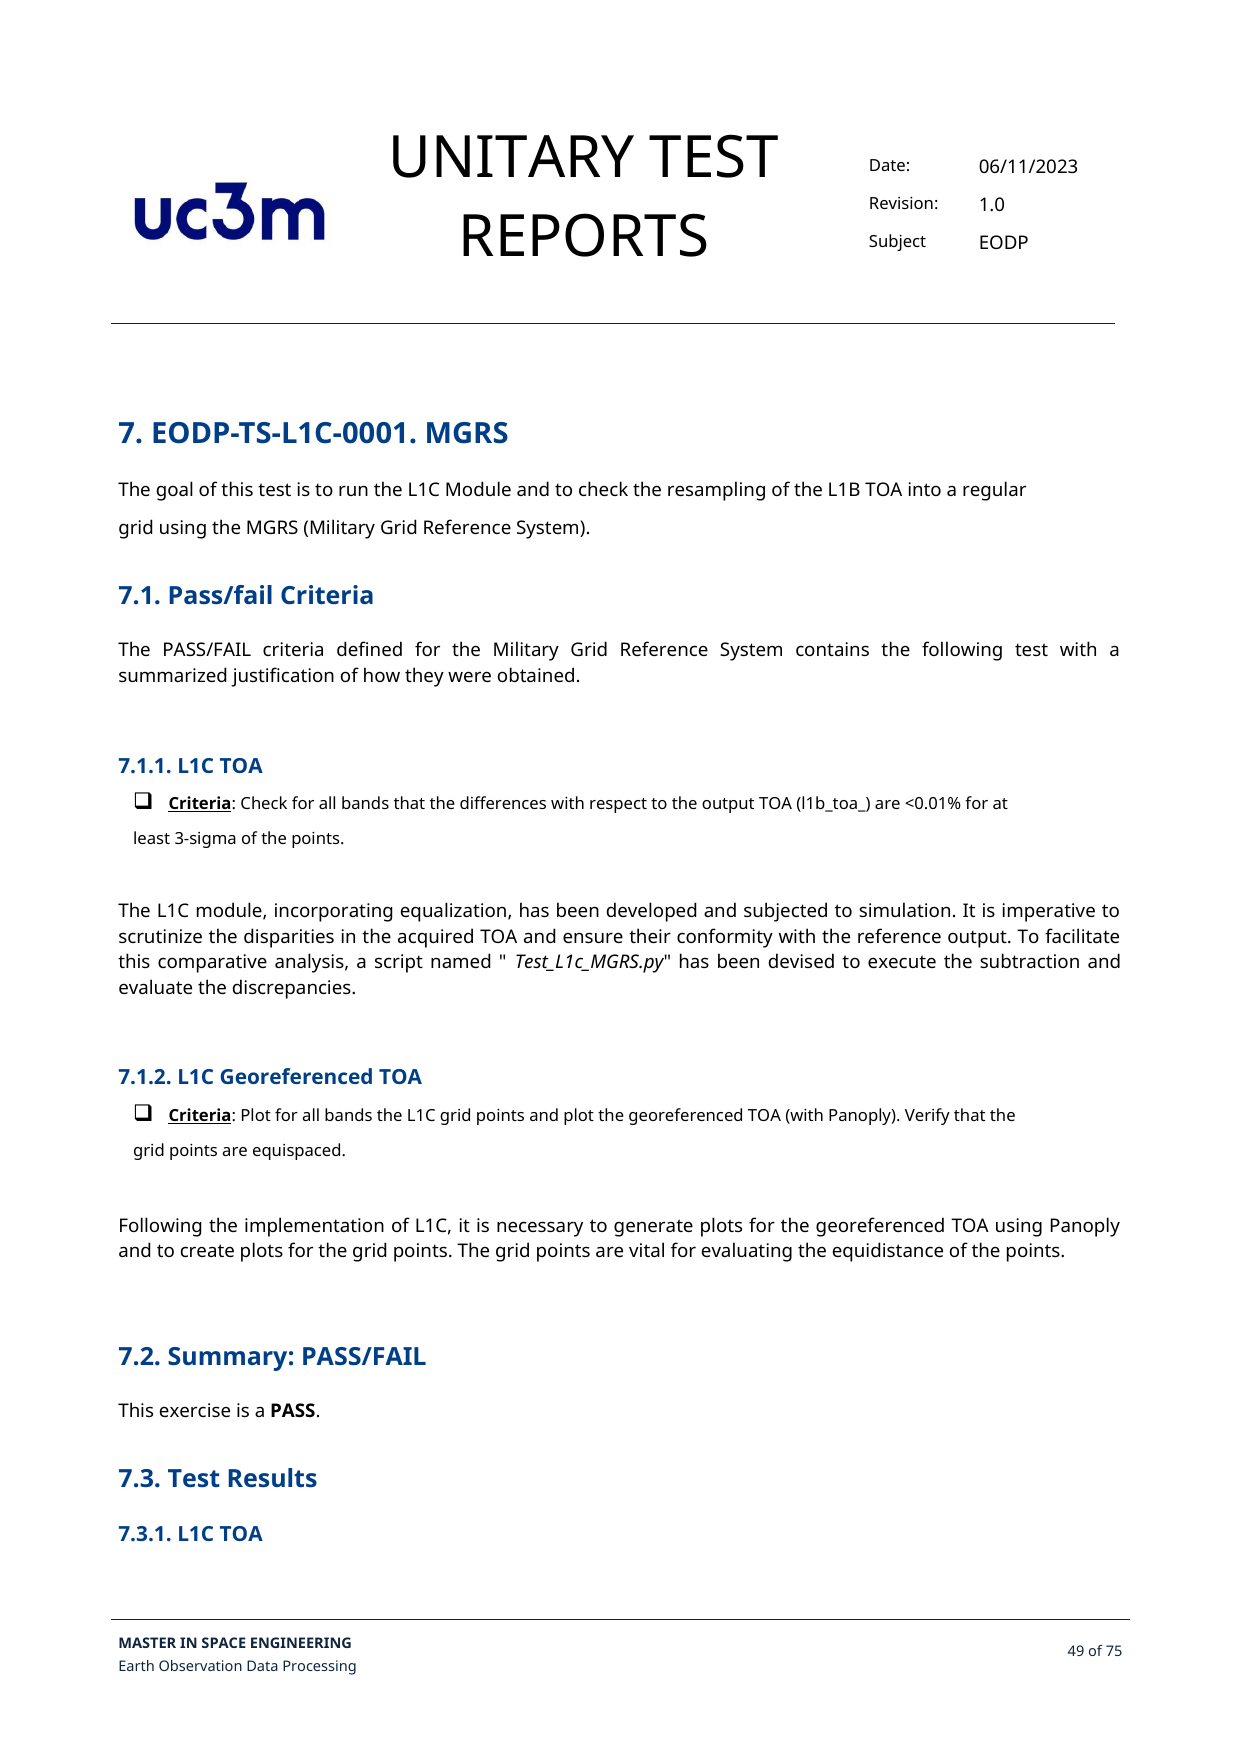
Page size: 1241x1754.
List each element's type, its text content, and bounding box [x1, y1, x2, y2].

subtitle EODP-TS-L1C-0001. MGRS [118, 412, 1122, 452]
list least 3-sigma of the points. [133, 827, 1122, 850]
text The L1C module, incorporating equalization, has been developed and subjected to simulation. It is imperative to scrutinize the disparities in the acquired TOA and ensure their conformity with the reference output. To facilitate this comparative analysis, a script named " Test_L1c_MGRS.py" has been devised to execute the subtraction and evaluate the discrepancies. [118, 897, 1122, 999]
text grid using the MGRS (Military Grid Reference System). [118, 515, 1122, 540]
text Following the implementation of L1C, it is necessary to generate plots for the georeferenced TOA using Panoply and to create plots for the grid points. The grid points are vital for evaluating the equidistance of the points. [118, 1212, 1122, 1263]
list grid points are equispaced. [133, 1139, 1122, 1161]
subtitle Pass/fail Criteria [118, 578, 1122, 612]
subtitle L1C Georeferenced TOA [118, 1062, 1122, 1091]
subtitle L1C TOA [118, 1519, 1122, 1548]
subtitle L1C TOA [118, 751, 1122, 779]
text This exercise is a PASS. [118, 1397, 1122, 1423]
text The goal of this test is to run the L1C Module and to check the resampling of the L1B TOA into a regular [118, 477, 1122, 502]
text Criteria: Plot for all bands the L1C grid points and plot the georeferenced TOA (with Panoply). Verify that the [133, 1103, 1122, 1126]
subtitle Summary: PASS/FAIL [118, 1338, 1122, 1372]
text The PASS/FAIL criteria defined for the Military Grid Reference System contains the following test with a summarized justification of how they were obtained. [118, 637, 1122, 688]
picture [118, 172, 340, 254]
text Criteria: Check for all bands that the differences with respect to the output TOA (l1b_toa_) are <0.01% for at [133, 792, 1122, 814]
subtitle Test Results [118, 1461, 1122, 1494]
